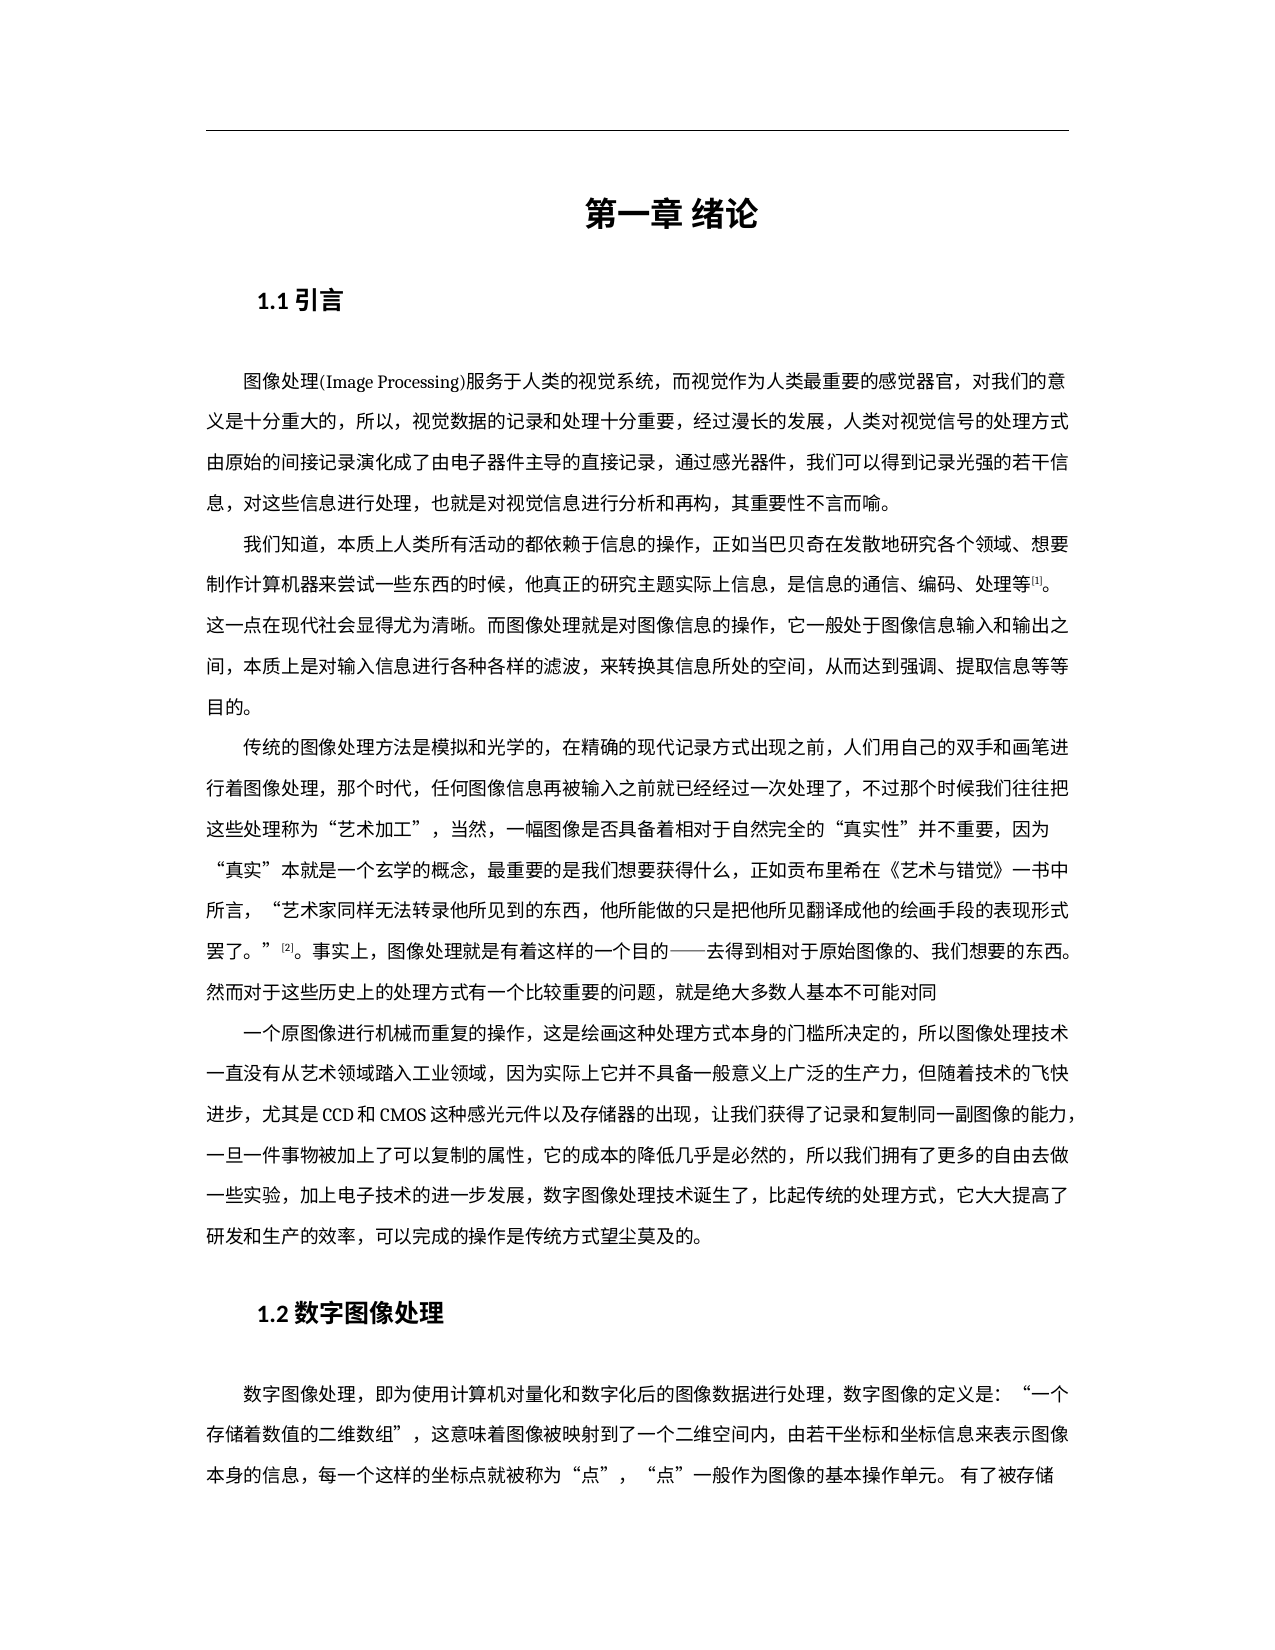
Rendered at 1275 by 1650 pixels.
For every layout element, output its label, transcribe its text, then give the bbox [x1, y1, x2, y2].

text 图像处理(Image Processing)服务于人类的视觉系统，而视觉作为人类最重要的感觉器官，对我们的意义是十分重大的，所以，视觉数据的记录和处理十分重要，经过漫长的发展，人类对视觉信号的处理方式由原始的间接记录演化成了由电子器件主导的直接记录，通过感光器件，我们可以得到记录光强的若干信息，对这些信息进行处理，也就是对视觉信息进行分析和再构，其重要性不言而喻。 [206, 366, 1069, 516]
text 一个原图像进行机械而重复的操作，这是绘画这种处理方式本身的门槛所决定的，所以图像处理技术一直没有从艺术领域踏入工业领域，因为实际上它并不具备一般意义上广泛的生产力，但随着技术的飞快进步，尤其是CCD和CMOS这种感光元件以及存储器的出现，让我们获得了记录和复制同一副图像的能力，一旦一件事物被加上了可以复制的属性，它的成本的降低几乎是必然的，所以我们拥有了更多的自由去做一些实验，加上电子技术的进一步发展，数字图像处理技术诞生了，比起传统的处理方式，它大大提高了研发和生产的效率，可以完成的操作是传统方式望尘莫及的。 [206, 1018, 1069, 1249]
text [206, 1379, 1069, 1488]
subtitle 1.2 数字图像处理 [206, 1294, 1069, 1330]
text 传统的图像处理方法是模拟和光学的，在精确的现代记录方式出现之前，人们用自己的双手和画笔进行着图像处理，那个时代，任何图像信息再被输入之前就已经经过一次处理了，不过那个时候我们往往把这些处理称为“艺术加工”，当然，一幅图像是否具备着相对于自然完全的“真实性”并不重要，因为“真实”本就是一个玄学的概念，最重要的是我们想要获得什么，正如贡布里希在《艺术与错觉》一书中所言，“艺术家同样无法转录他所见到的东西，他所能做的只是把他所见翻译成他的绘画手段的表现形式罢了。”[2]。事实上，图像处理就是有着这样的一个目的——去得到相对于原始图像的、我们想要的东西。 然而对于这些历史上的处理方式有一个比较重要的问题，就是绝大多数人基本不可能对同 [206, 733, 1069, 1004]
text 我们知道，本质上人类所有活动的都依赖于信息的操作，正如当巴贝奇在发散地研究各个领域、想要制作计算机器来尝试一些东西的时候，他真正的研究主题实际上信息，是信息的通信、编码、处理等[1]。这一点在现代社会显得尤为清晰。而图像处理就是对图像信息的操作，它一般处于图像信息输入和输出之间，本质上是对输入信息进行各种各样的滤波，来转换其信息所处的空间，从而达到强调、提取信息等等目的。 [206, 529, 1069, 719]
subtitle 第一章 绪论 [206, 188, 1069, 236]
subtitle 1.1 引言 [206, 281, 1069, 317]
